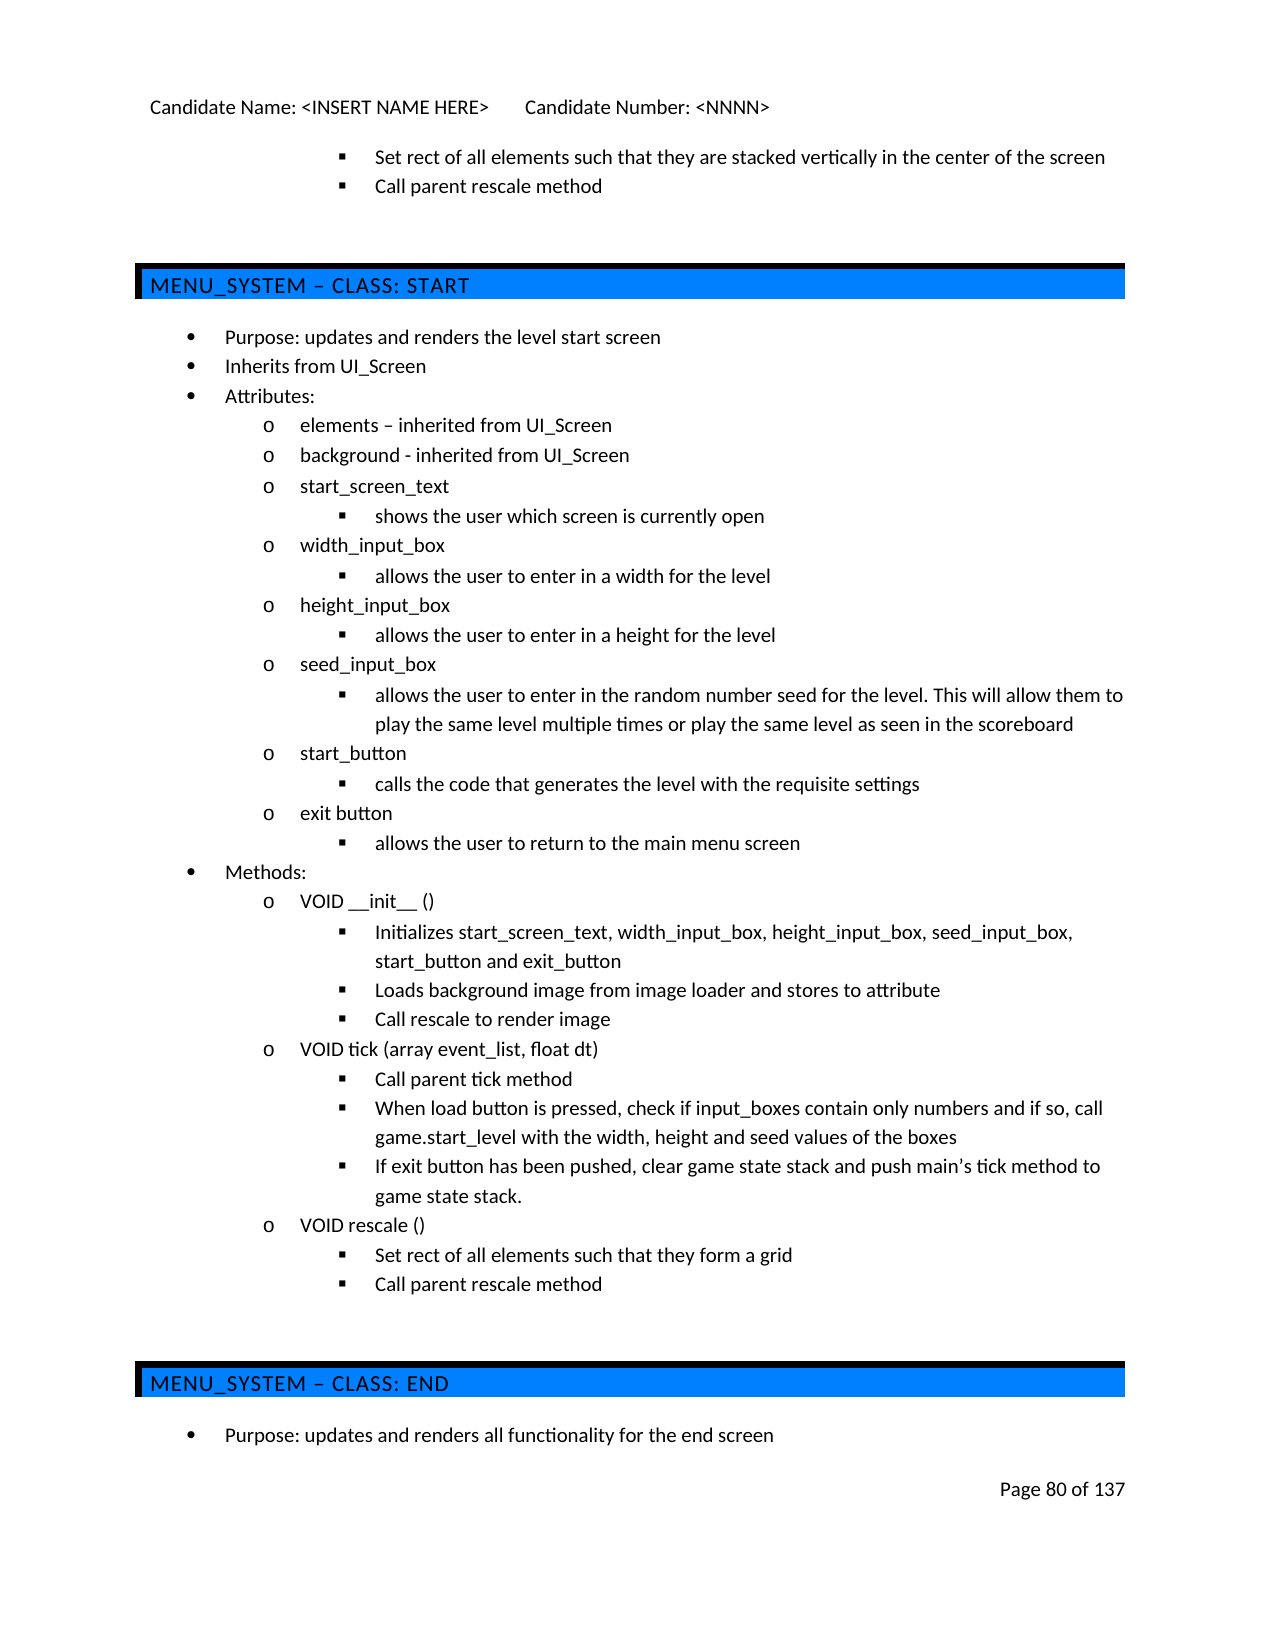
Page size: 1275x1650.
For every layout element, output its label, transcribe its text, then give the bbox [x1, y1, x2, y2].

list background - inherited from UI_Screen [262, 442, 1125, 469]
list Initializes start_screen_text, width_input_box, height_input_box, seed_input_box, start_button and exit_button [337, 919, 1125, 974]
list Call parent rescale method [337, 1272, 1125, 1297]
list Purpose: updates and renders the level start screen [187, 324, 1125, 350]
list Loads background image from image loader and stores to attribute [337, 977, 1125, 1003]
list allows the user to enter in a height for the level [337, 622, 1125, 648]
list VOID rescale () [262, 1212, 1125, 1238]
list VOID __init__ () [262, 889, 1125, 915]
list elements – inherited from UI_Screen [262, 412, 1125, 438]
list width_input_box [262, 532, 1125, 559]
list Call parent tick method [337, 1066, 1125, 1092]
list Set rect of all elements such that they form a grid [337, 1242, 1125, 1268]
list start_button [262, 740, 1125, 767]
list When load button is pressed, check if input_boxes contain only numbers and if so, call game.start_level with the width, height and seed values of the boxes [337, 1095, 1125, 1150]
list Set rect of all elements such that they are stacked vertically in the center of the screen [337, 144, 1125, 170]
list exit button [262, 800, 1125, 826]
list VOID tick (array event_list, float dt) [262, 1036, 1125, 1062]
list Call rescale to render image [337, 1007, 1125, 1032]
list Purpose: updates and renders all functionality for the end screen [187, 1422, 1125, 1448]
list If exit button has been pushed, clear game state stack and push main’s tick method to game state stack. [337, 1154, 1125, 1208]
list Attributes: [187, 383, 1125, 408]
list Methods: [187, 859, 1125, 885]
text Menu_System – Class: End [142, 1368, 1125, 1397]
list Inherits from UI_Screen [187, 354, 1125, 379]
list seed_input_box [262, 652, 1125, 678]
list shows the user which screen is currently open [337, 503, 1125, 529]
list allows the user to enter in the random number seed for the level. This will allow them to play the same level multiple times or play the same level as seen in the scoreboard [337, 682, 1125, 737]
text Menu_System – Class: Start [142, 269, 1125, 299]
list allows the user to return to the main menu screen [337, 830, 1125, 856]
list start_screen_text [262, 473, 1125, 499]
list Call parent rescale method [337, 173, 1125, 199]
list calls the code that generates the level with the requisite settings [337, 771, 1125, 796]
list allows the user to enter in a width for the level [337, 563, 1125, 588]
list height_input_box [262, 592, 1125, 618]
